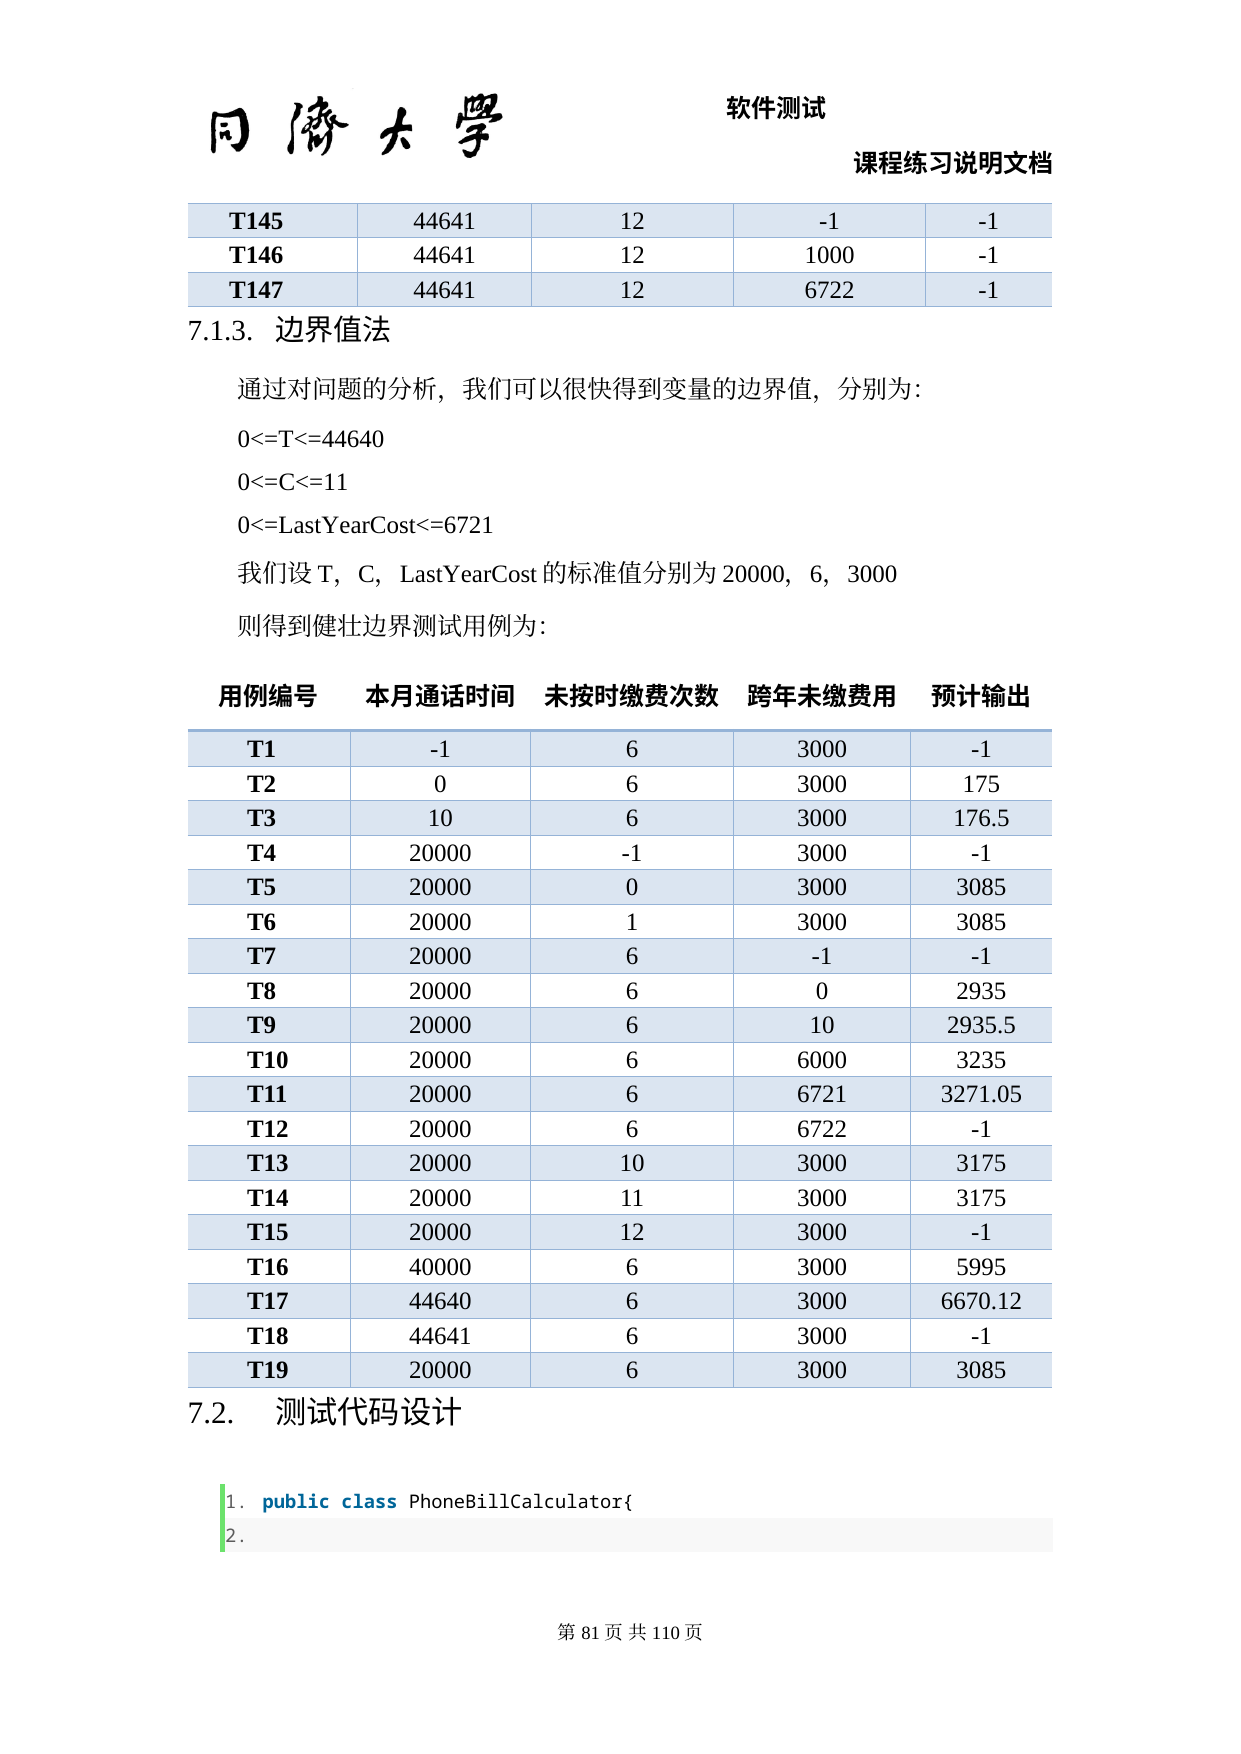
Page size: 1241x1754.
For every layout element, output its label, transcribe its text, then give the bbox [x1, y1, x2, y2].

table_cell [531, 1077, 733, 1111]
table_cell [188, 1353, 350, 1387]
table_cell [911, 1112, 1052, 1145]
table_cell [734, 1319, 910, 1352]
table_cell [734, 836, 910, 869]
subtitle 测试代码设计 [187, 1387, 1053, 1432]
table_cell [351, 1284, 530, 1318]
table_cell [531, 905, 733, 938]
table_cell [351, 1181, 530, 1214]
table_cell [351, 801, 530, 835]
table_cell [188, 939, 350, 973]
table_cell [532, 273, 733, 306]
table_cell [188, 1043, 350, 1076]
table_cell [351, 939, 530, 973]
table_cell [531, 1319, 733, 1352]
text 0<=T<=44640 [187, 424, 1053, 453]
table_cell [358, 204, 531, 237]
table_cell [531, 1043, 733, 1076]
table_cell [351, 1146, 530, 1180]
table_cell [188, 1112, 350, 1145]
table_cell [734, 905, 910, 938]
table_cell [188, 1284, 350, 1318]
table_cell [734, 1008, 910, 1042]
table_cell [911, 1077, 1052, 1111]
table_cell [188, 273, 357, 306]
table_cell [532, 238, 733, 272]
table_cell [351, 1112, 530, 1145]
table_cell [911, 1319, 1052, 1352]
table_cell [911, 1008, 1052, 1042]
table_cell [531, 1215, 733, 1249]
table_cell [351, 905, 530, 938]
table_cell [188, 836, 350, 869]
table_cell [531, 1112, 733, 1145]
text 则得到健壮边界测试用例为： [187, 607, 1053, 643]
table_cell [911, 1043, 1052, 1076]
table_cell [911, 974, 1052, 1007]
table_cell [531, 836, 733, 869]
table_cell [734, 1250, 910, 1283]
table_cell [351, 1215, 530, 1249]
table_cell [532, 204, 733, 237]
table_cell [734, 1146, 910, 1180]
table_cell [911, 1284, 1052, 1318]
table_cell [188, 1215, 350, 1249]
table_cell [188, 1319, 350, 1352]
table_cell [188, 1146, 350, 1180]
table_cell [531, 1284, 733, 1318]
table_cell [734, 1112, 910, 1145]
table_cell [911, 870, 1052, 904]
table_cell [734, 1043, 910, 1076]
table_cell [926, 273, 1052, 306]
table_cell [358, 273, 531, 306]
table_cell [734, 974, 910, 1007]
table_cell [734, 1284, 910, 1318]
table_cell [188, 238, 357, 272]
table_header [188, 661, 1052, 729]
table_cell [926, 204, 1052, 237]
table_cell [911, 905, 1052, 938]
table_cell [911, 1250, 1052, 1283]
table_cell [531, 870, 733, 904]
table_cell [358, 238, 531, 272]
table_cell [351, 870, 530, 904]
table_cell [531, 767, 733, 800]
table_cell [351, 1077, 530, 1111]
text 通过对问题的分析，我们可以很快得到变量的边界值，分别为： [187, 370, 1053, 406]
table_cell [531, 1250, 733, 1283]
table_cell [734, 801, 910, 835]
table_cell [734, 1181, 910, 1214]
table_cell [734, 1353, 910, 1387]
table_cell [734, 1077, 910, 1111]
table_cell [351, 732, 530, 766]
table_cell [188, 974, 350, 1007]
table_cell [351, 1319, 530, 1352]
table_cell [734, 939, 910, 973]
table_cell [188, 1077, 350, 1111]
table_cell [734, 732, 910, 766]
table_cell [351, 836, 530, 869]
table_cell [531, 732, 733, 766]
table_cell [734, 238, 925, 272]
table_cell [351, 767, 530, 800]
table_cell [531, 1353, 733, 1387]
subtitle 边界值法 [187, 307, 1053, 349]
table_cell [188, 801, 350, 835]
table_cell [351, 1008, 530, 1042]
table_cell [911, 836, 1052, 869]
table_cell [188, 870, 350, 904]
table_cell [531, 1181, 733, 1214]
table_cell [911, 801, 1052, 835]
text 0<=C<=11 [187, 467, 1053, 496]
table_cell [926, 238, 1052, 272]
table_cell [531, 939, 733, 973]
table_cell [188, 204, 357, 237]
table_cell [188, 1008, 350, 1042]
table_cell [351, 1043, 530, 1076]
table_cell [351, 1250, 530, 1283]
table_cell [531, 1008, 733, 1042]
text 我们设T，C，LastYearCost的标准值分别为20000，6，3000 [187, 553, 1053, 589]
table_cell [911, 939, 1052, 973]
picture [188, 86, 520, 165]
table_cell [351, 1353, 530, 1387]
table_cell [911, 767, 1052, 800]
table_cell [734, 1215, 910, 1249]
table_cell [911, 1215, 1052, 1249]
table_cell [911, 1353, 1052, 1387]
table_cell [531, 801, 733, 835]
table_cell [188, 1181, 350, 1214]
text 0<=LastYearCost<=6721 [187, 510, 1053, 539]
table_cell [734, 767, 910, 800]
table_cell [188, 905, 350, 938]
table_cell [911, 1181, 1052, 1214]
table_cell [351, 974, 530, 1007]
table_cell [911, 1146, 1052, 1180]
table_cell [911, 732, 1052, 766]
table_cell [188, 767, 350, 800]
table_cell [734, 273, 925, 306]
list public class PhoneBillCalculator{ [225, 1484, 1053, 1518]
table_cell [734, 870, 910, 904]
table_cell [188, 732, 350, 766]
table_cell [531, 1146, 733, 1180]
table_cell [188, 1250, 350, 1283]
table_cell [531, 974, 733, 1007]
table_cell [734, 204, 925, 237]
